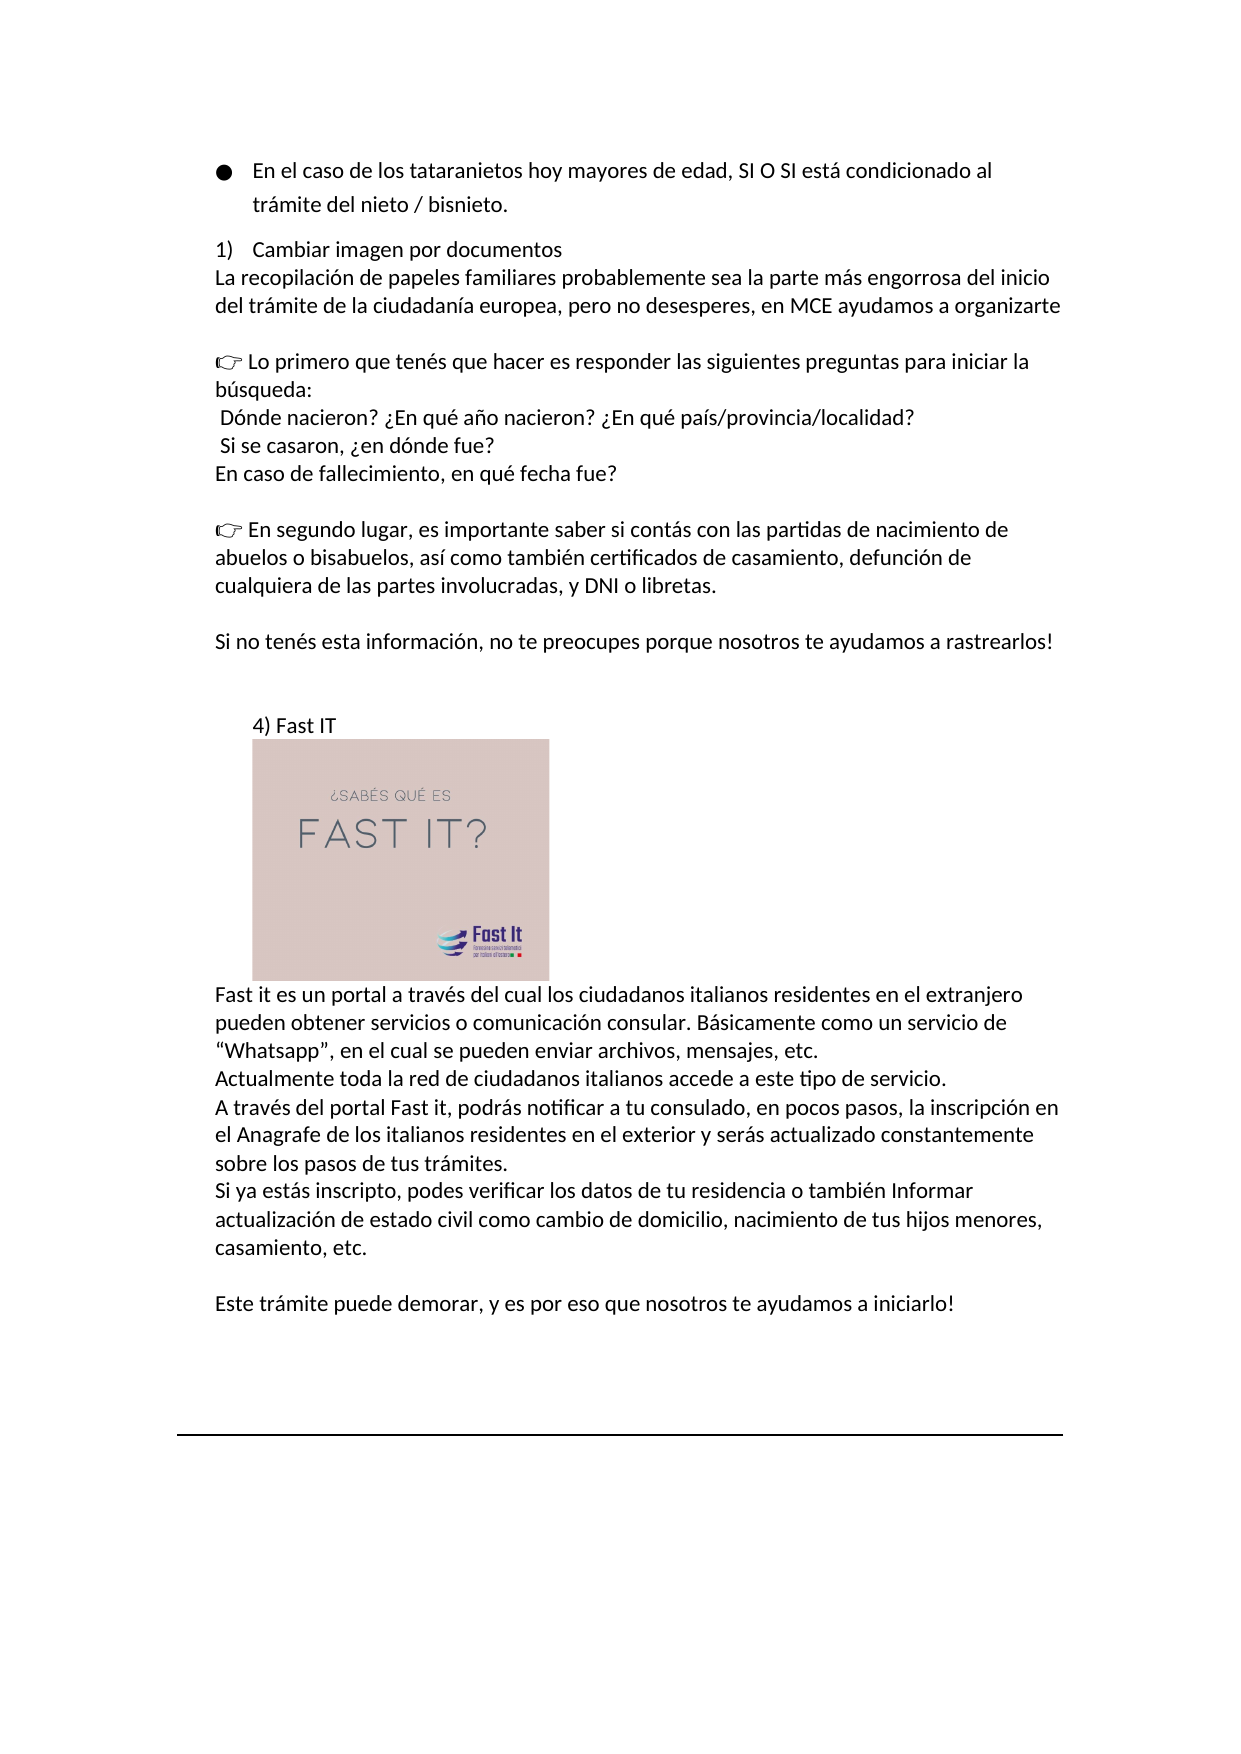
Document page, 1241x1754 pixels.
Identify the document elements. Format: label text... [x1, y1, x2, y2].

text Si ya estás inscripto, podes verificar los datos de tu residencia o también Informar actualización de estado civil como cambio de domicilio, nacimiento de tus hijos menores, casamiento, etc. Este trámite puede demorar, y es por eso que nosotros te ayudamos a iniciarlo! [215, 1177, 1063, 1317]
text 4) Fast IT [252, 711, 1063, 739]
picture [252, 739, 550, 981]
text En caso de fallecimiento, en qué fecha fue? 👉🏼 En segundo lugar, es importante saber si contás con las partidas de nacimiento de abuelos o bisabuelos, así como también certificados de casamiento, defunción de cualquiera de las partes involucradas, y DNI o libretas. [215, 459, 1063, 599]
list Cambiar imagen por documentos [215, 235, 1063, 263]
text La recopilación de papeles familiares probablemente sea la parte más engorrosa del inicio del trámite de la ciudadanía europea, pero no desesperes, en MCE ayudamos a organizarte 👉🏼 Lo primero que tenés que hacer es responder las siguientes preguntas para iniciar la búsqueda: [215, 263, 1063, 403]
text Dónde nacieron? ¿En qué año nacieron? ¿En qué país/provincia/localidad? [215, 403, 1063, 431]
text Fast it es un portal a través del cual los ciudadanos italianos residentes en el extranjero pueden obtener servicios o comunicación consular. Básicamente como un servicio de “Whatsapp”, en el cual se pueden enviar archivos, mensajes, etc. Actualmente toda la red de ciudadanos italianos accede a este tipo de servicio. A través del portal Fast it, podrás notificar a tu consulado, en pocos pasos, la inscripción en el Anagrafe de los italianos residentes en el exterior y serás actualizado constantemente sobre los pasos de tus trámites. [215, 981, 1063, 1177]
text Si se casaron, ¿en dónde fue? [215, 431, 1063, 459]
list En el caso de los tataranietos hoy mayores de edad, SI O SI está condicionado al trámite del nieto / bisnieto. [215, 148, 1063, 218]
text Si no tenés esta información, no te preocupes porque nosotros te ayudamos a rastrearlos! [215, 627, 1063, 655]
